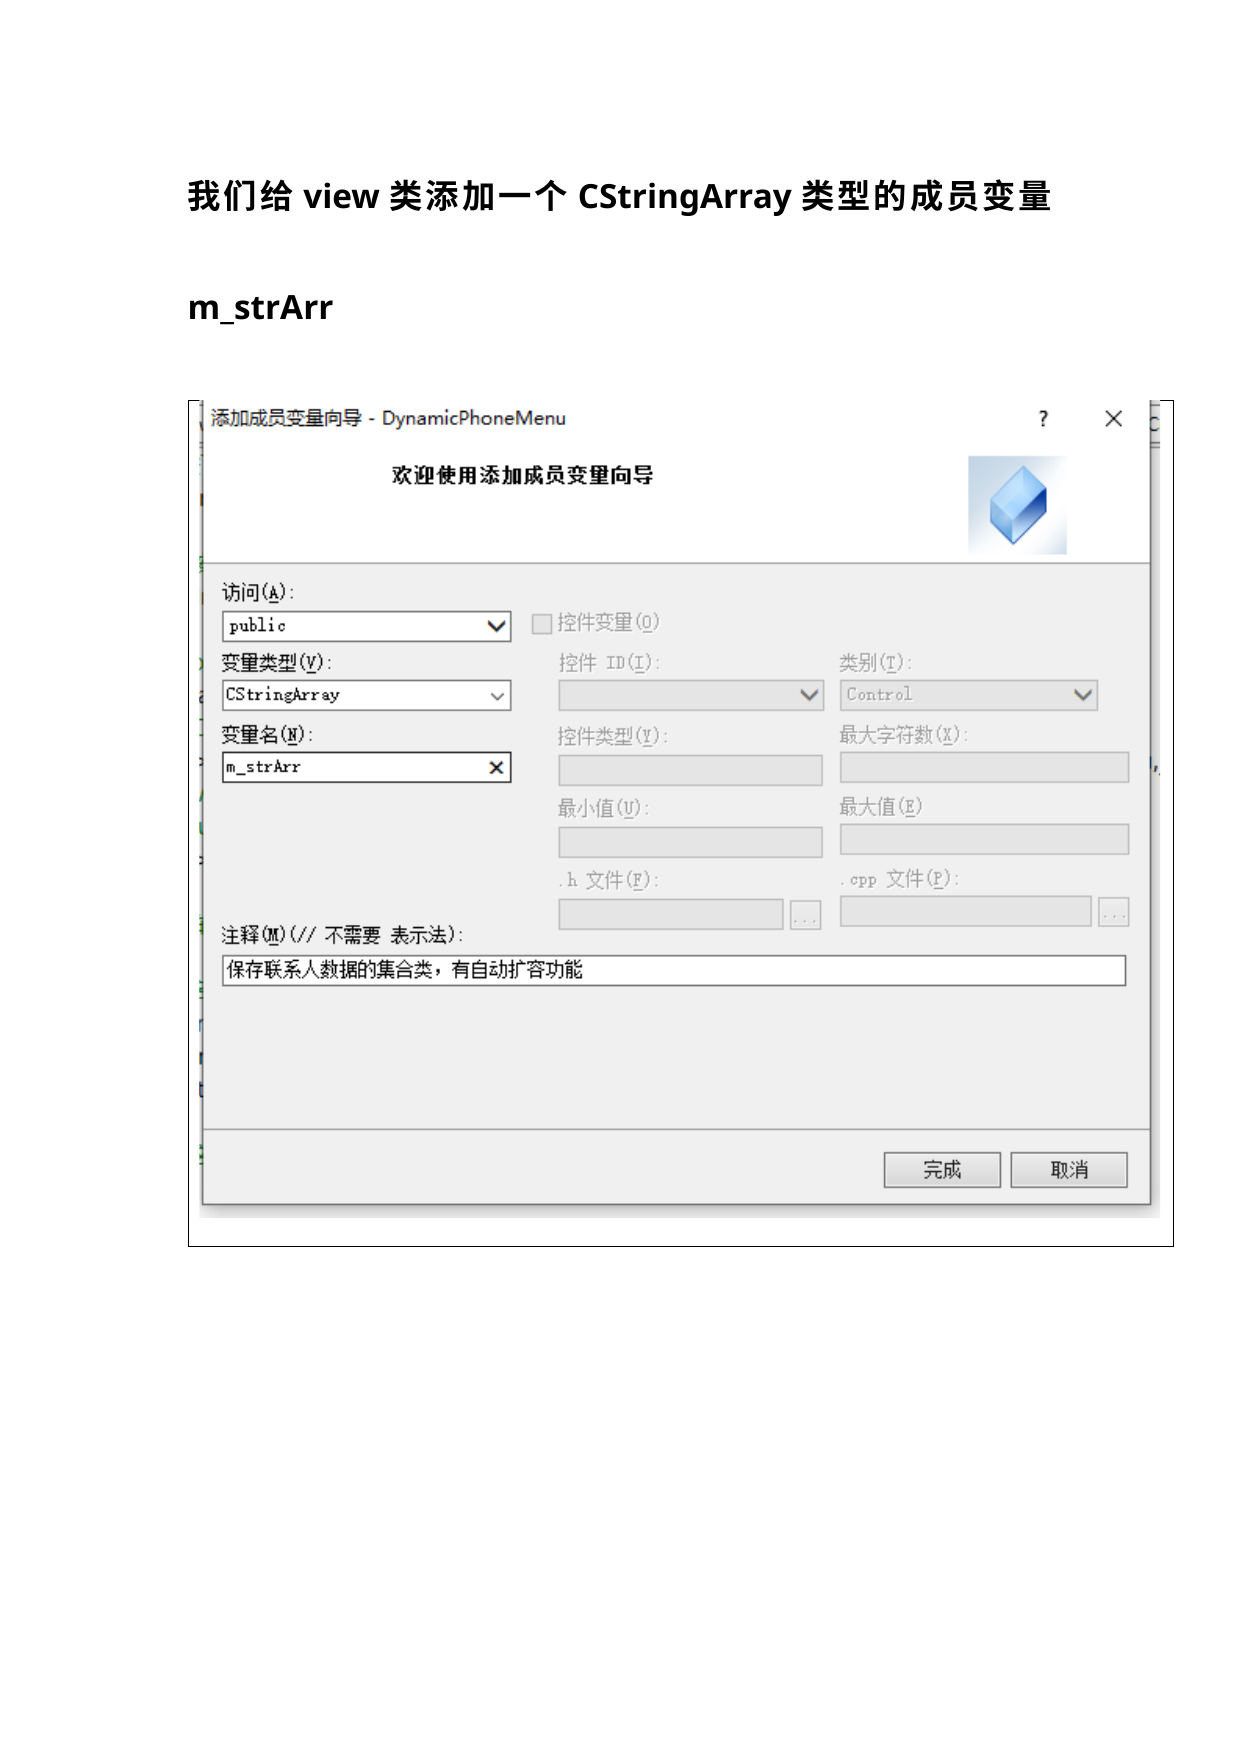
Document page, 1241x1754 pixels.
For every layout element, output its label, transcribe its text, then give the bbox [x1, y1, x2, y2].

picture [199, 400, 1161, 1218]
table_header [189, 401, 1173, 1246]
subtitle 我们给view类添加一个CStringArray类型的成员变量m_strArr [187, 162, 1053, 339]
